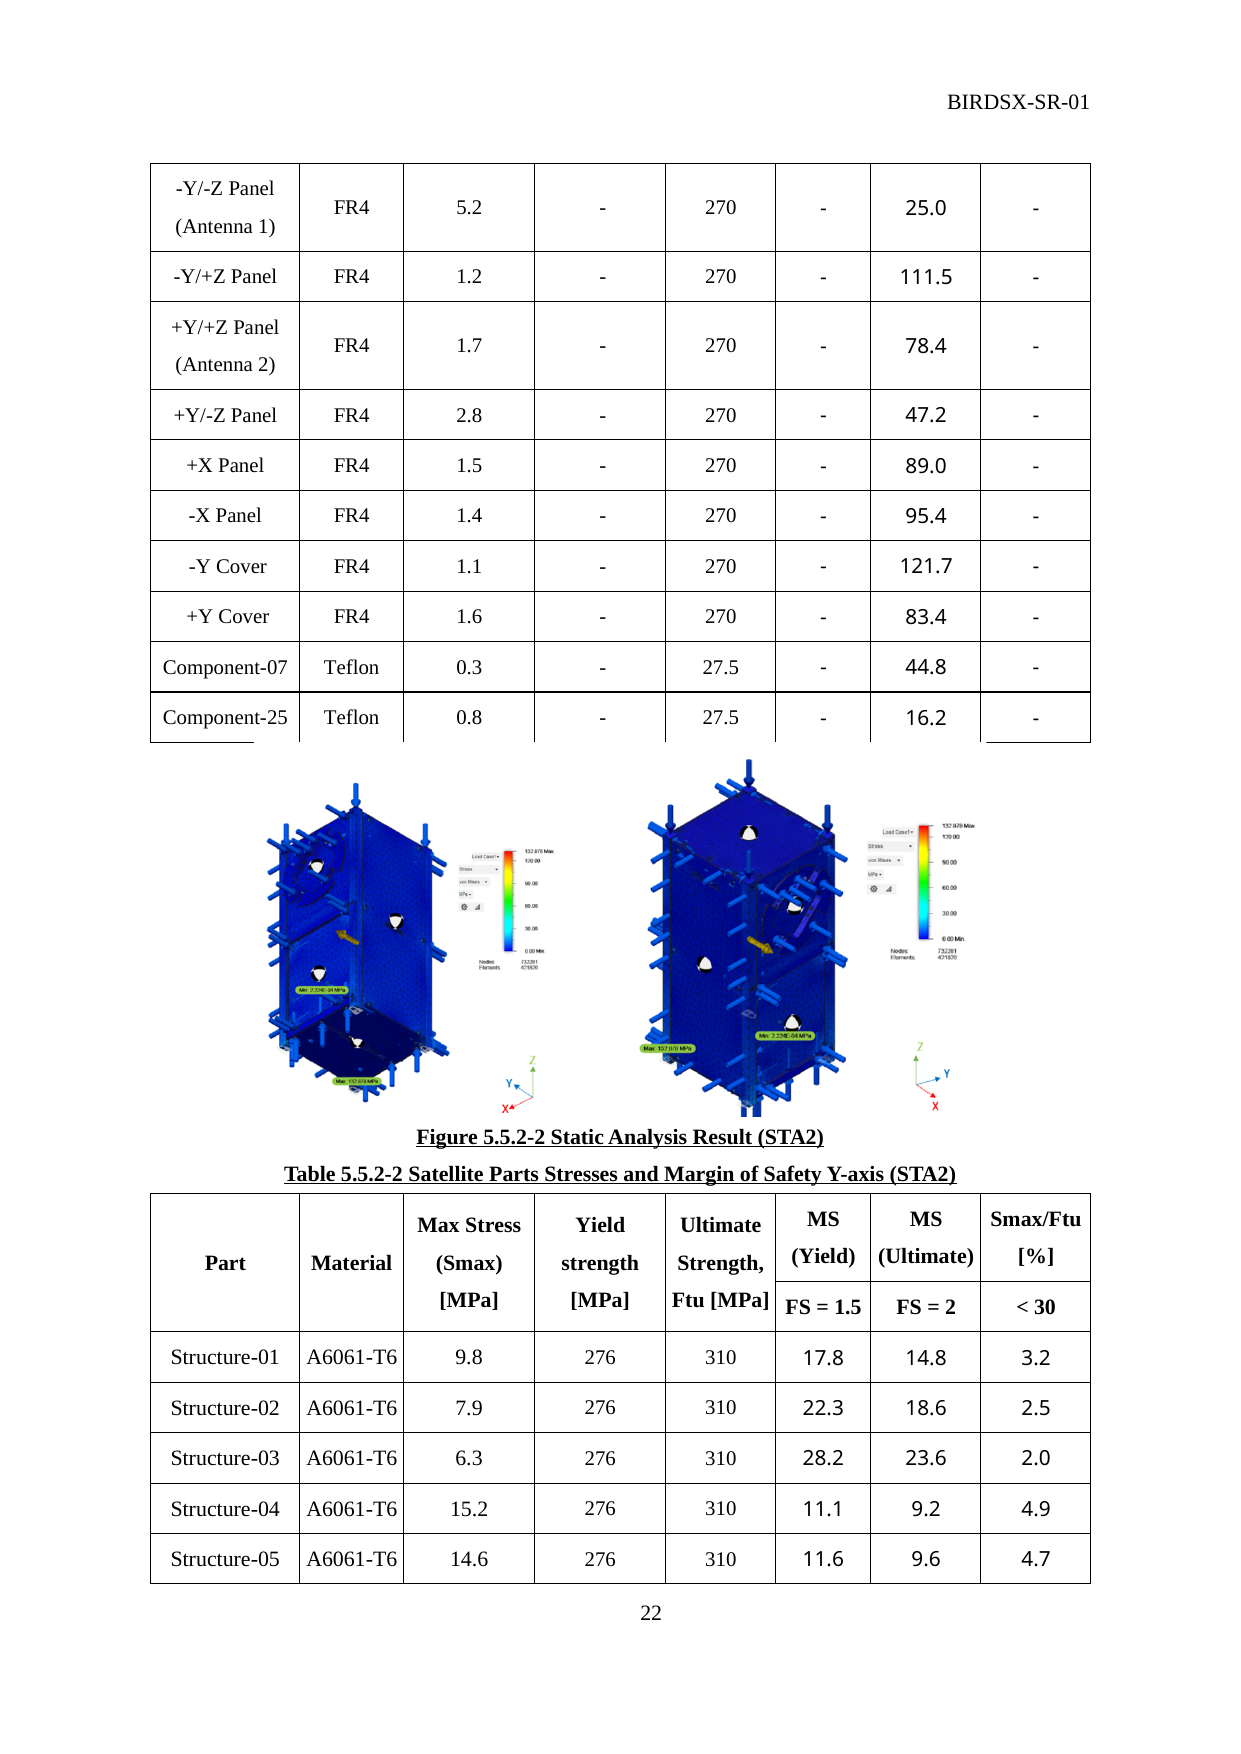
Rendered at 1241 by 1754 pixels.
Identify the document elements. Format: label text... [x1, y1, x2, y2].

table_cell - [535, 390, 665, 439]
table_cell 2.0 [981, 1433, 1090, 1482]
table_cell - [981, 491, 1090, 540]
table_cell - [535, 164, 665, 251]
table_cell FR4 [300, 491, 403, 540]
table_cell Structure-01 [151, 1332, 299, 1382]
table_cell 270 [666, 252, 775, 301]
table_cell - [535, 592, 665, 641]
table_header MS (Yield) [776, 1194, 870, 1281]
table_cell 270 [666, 164, 775, 251]
table_header MS (Ultimate) [871, 1194, 980, 1281]
table_cell - [535, 491, 665, 540]
table_cell 14.6 [404, 1534, 534, 1583]
table_cell 310 [666, 1383, 775, 1432]
table_cell 310 [666, 1433, 775, 1482]
table_cell +Y/+Z Panel (Antenna 2) [151, 302, 299, 389]
table_cell FR4 [300, 164, 403, 251]
table_header Ultimate Strength, Ftu [MPa] [666, 1194, 775, 1331]
table_cell - [981, 592, 1090, 641]
table_cell 310 [666, 1332, 775, 1382]
table_cell 0.3 [404, 642, 534, 691]
table_cell +X Panel [151, 440, 299, 490]
table_cell 270 [666, 440, 775, 490]
table_cell - [981, 541, 1090, 591]
table_cell 310 [666, 1534, 775, 1583]
table_header Material [300, 1194, 403, 1331]
table_cell 28.2 [776, 1433, 870, 1482]
table_cell - [776, 693, 870, 742]
table_cell - [535, 252, 665, 301]
table_cell FR4 [300, 541, 403, 591]
table_cell 270 [666, 302, 775, 389]
table_cell 44.8 [871, 642, 980, 691]
table_cell < 30 [981, 1282, 1090, 1331]
table_cell Component-07 [151, 642, 299, 691]
table_cell 23.6 [871, 1433, 980, 1482]
table_cell Structure-02 [151, 1383, 299, 1432]
table_cell 4.7 [981, 1534, 1090, 1583]
table_cell 1.1 [404, 541, 534, 591]
table_cell 1.6 [404, 592, 534, 641]
table_cell 1.7 [404, 302, 534, 389]
table_cell 25.0 [871, 164, 980, 251]
table_cell 78.4 [871, 302, 980, 389]
table_cell 9.6 [871, 1534, 980, 1583]
table_cell 276 [535, 1484, 665, 1533]
table_cell - [776, 491, 870, 540]
table_cell 14.8 [871, 1332, 980, 1382]
table_cell - [776, 302, 870, 389]
table_cell 1.2 [404, 252, 534, 301]
table_cell Structure-05 [151, 1534, 299, 1583]
table_cell 270 [666, 491, 775, 540]
table_cell - [981, 642, 1090, 691]
table_cell 270 [666, 390, 775, 439]
table_header Yield strength [MPa] [535, 1194, 665, 1331]
table_cell FS = 1.5 [776, 1282, 870, 1331]
table_cell 17.8 [776, 1332, 870, 1382]
table_cell 11.6 [776, 1534, 870, 1583]
table_cell 83.4 [871, 592, 980, 641]
table_cell - [981, 390, 1090, 439]
table_cell 276 [535, 1433, 665, 1482]
table_cell - [981, 693, 1090, 742]
text Figure 5.5.2-2 Static Analysis Result (STA2) [150, 1118, 1090, 1155]
table_cell FR4 [300, 390, 403, 439]
table_cell +Y Cover [151, 592, 299, 641]
table_cell 270 [666, 541, 775, 591]
table_cell FR4 [300, 302, 403, 389]
table_cell - [535, 440, 665, 490]
table_cell 16.2 [871, 693, 980, 742]
table_cell 27.5 [666, 642, 775, 691]
table_cell 89.0 [871, 440, 980, 490]
table_cell -Y Cover [151, 541, 299, 591]
table_cell Teflon [300, 693, 403, 742]
table_cell 310 [666, 1484, 775, 1533]
table_cell 270 [666, 592, 775, 641]
table_cell 1.5 [404, 440, 534, 490]
table_cell FS = 2 [871, 1282, 980, 1331]
table_cell - [776, 440, 870, 490]
table_cell - [981, 252, 1090, 301]
table_cell A6061-T6 [300, 1383, 403, 1432]
table_cell A6061-T6 [300, 1332, 403, 1382]
table_cell - [981, 440, 1090, 490]
table_cell A6061-T6 [300, 1484, 403, 1533]
table_cell 6.3 [404, 1433, 534, 1482]
table_cell - [776, 390, 870, 439]
table_cell 27.5 [666, 693, 775, 742]
table_cell 95.4 [871, 491, 980, 540]
table_cell -X Panel [151, 491, 299, 540]
table_cell - [981, 164, 1090, 251]
table_header Part [151, 1194, 299, 1331]
table_cell 18.6 [871, 1383, 980, 1432]
table_cell 121.7 [871, 541, 980, 591]
text Table 5.5.2-2 Satellite Parts Stresses and Margin of Safety Y-axis (STA2) [150, 1155, 1090, 1193]
table_cell 9.8 [404, 1332, 534, 1382]
table_cell Structure-04 [151, 1484, 299, 1533]
table_header Max Stress (Smax) [MPa] [404, 1194, 534, 1331]
table_cell - [535, 693, 665, 742]
table_cell 7.9 [404, 1383, 534, 1432]
table_cell -Y/-Z Panel (Antenna 1) [151, 164, 299, 251]
table_cell - [776, 592, 870, 641]
table_cell - [535, 302, 665, 389]
table_cell +Y/-Z Panel [151, 390, 299, 439]
table_cell - [535, 642, 665, 691]
table_cell 1.4 [404, 491, 534, 540]
table_cell 22.3 [776, 1383, 870, 1432]
table_cell 15.2 [404, 1484, 534, 1533]
table_cell 276 [535, 1383, 665, 1432]
table_cell Structure-03 [151, 1433, 299, 1482]
table_cell FR4 [300, 592, 403, 641]
table_cell 4.9 [981, 1484, 1090, 1533]
table_cell 3.2 [981, 1332, 1090, 1382]
table_cell 0.8 [404, 693, 534, 742]
table_cell Component-25 [151, 693, 299, 742]
table_cell - [776, 642, 870, 691]
table_cell 2.8 [404, 390, 534, 439]
picture [253, 742, 987, 1117]
table_cell 9.2 [871, 1484, 980, 1533]
table_header Smax/Ftu [%] [981, 1194, 1090, 1281]
table_cell FR4 [300, 252, 403, 301]
table_cell -Y/+Z Panel [151, 252, 299, 301]
table_cell Teflon [300, 642, 403, 691]
table_cell 2.5 [981, 1383, 1090, 1432]
table_cell FR4 [300, 440, 403, 490]
table_cell - [981, 302, 1090, 389]
table_cell - [535, 541, 665, 591]
table_cell - [776, 541, 870, 591]
table_cell 47.2 [871, 390, 980, 439]
table_cell 276 [535, 1534, 665, 1583]
table_cell A6061-T6 [300, 1433, 403, 1482]
table_cell 276 [535, 1332, 665, 1382]
table_cell 5.2 [404, 164, 534, 251]
table_cell - [776, 164, 870, 251]
table_cell A6061-T6 [300, 1534, 403, 1583]
table_cell 11.1 [776, 1484, 870, 1533]
table_cell 111.5 [871, 252, 980, 301]
table_cell - [776, 252, 870, 301]
